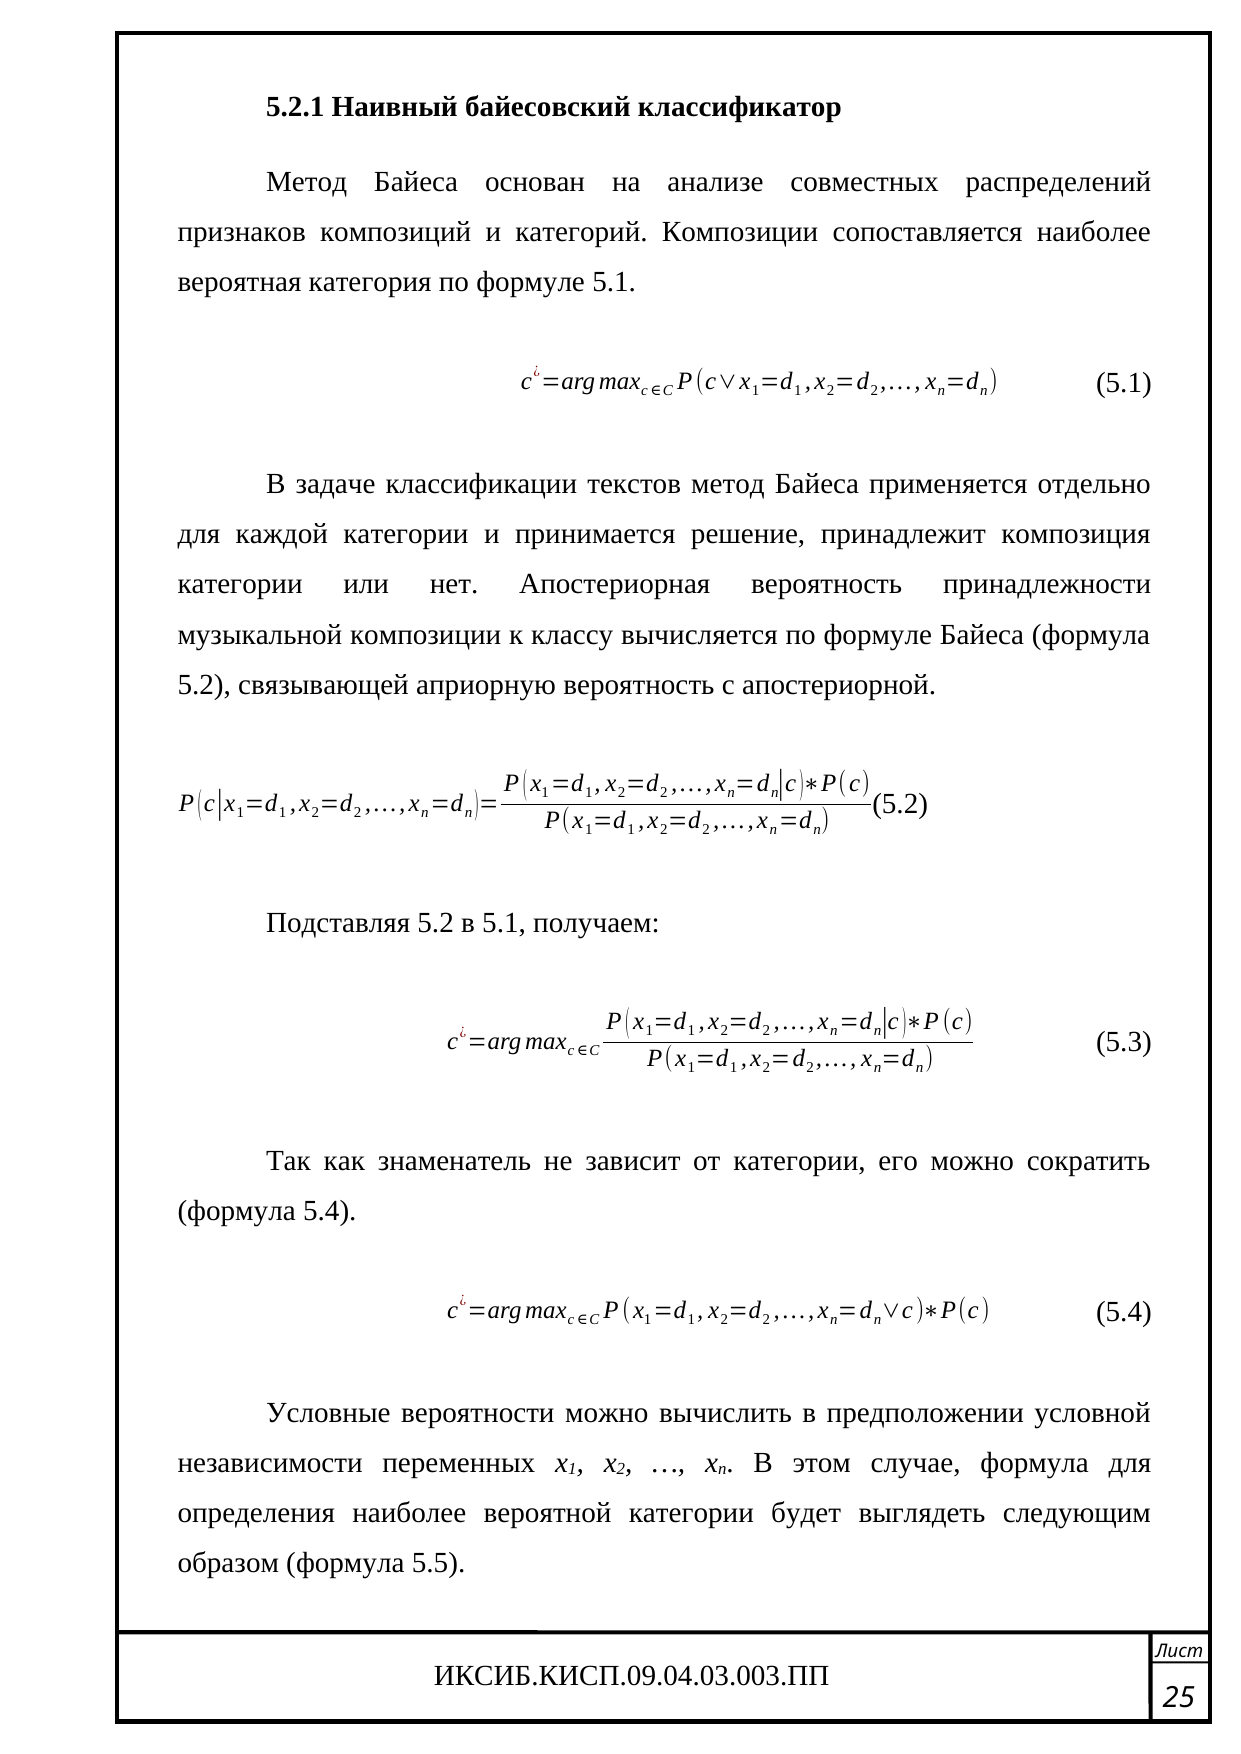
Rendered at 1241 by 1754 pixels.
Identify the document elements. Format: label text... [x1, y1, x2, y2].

text В задаче классификации текстов метод Байеса применяется отдельно для каждой категории и принимается решение, принадлежит композиция категории или нет. Апостериорная вероятность принадлежности музыкальной композиции к классу вычисляется по формуле Байеса (формула 5.2), связывающей априорную вероятность с апостериорной. [177, 466, 1152, 701]
text Так как знаменатель не зависит от категории, его можно сократить (формула 5.4). [177, 1143, 1152, 1227]
text (5.1) [177, 365, 1152, 399]
text (5.4) [177, 1294, 1152, 1328]
text Метод Байеса основан на анализе совместных распределений признаков композиций и категорий. Композиции сопоставляется наиболее вероятная категория по формуле 5.1. [177, 164, 1152, 298]
text (5.2) [177, 768, 1152, 838]
text 5.2.1 Наивный байесовский классификатор [177, 89, 1152, 122]
text (5.3) [177, 1006, 1152, 1076]
text Условные вероятности можно вычислить в предположении условной независимости переменных x1, x2, …, xn. В этом случае, формула для определения наиболее вероятной категории будет выглядеть следующим образом (формула 5.5). [177, 1395, 1152, 1579]
text Подставляя 5.2 в 5.1, получаем: [177, 905, 1152, 939]
